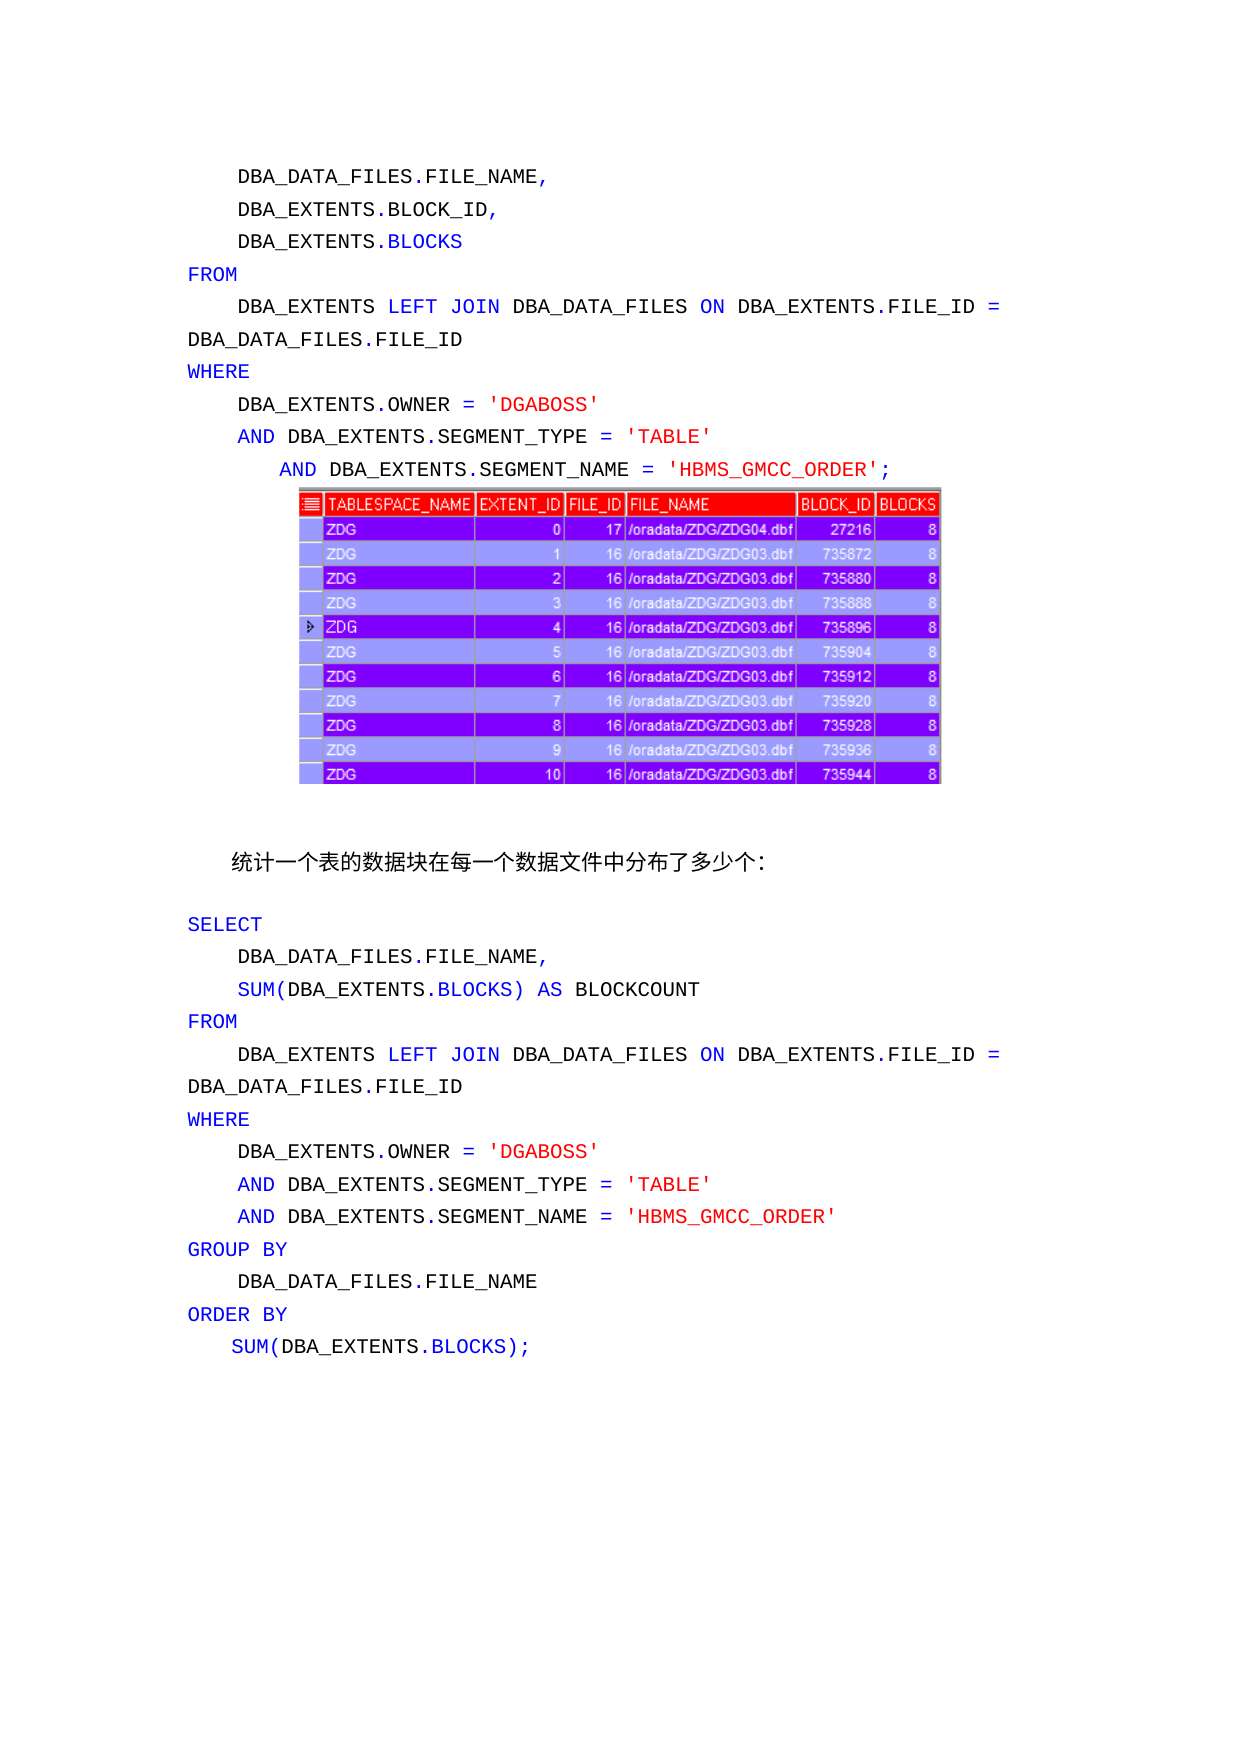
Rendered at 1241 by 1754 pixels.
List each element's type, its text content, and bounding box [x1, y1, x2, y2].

text SUM(DBA_EXTENTS.BLOCKS); [187, 1332, 1053, 1364]
text DBA_EXTENTS.BLOCK_ID, [187, 194, 1053, 227]
text DBA_EXTENTS LEFT JOIN DBA_DATA_FILES ON DBA_EXTENTS.FILE_ID = DBA_DATA_FILES.FILE_ID [187, 292, 1053, 357]
picture [298, 487, 942, 784]
text AND DBA_EXTENTS.SEGMENT_TYPE = 'TABLE' [187, 422, 1053, 454]
text 统计一个表的数据块在每一个数据文件中分布了多少个： [187, 844, 1053, 877]
text SELECT [187, 909, 1053, 942]
text WHERE [187, 357, 1053, 389]
text DBA_DATA_FILES.FILE_NAME, [187, 162, 1053, 194]
text WHERE [187, 1104, 1053, 1137]
text DBA_EXTENTS LEFT JOIN DBA_DATA_FILES ON DBA_EXTENTS.FILE_ID = DBA_DATA_FILES.FILE_ID [187, 1039, 1053, 1104]
text AND DBA_EXTENTS.SEGMENT_NAME = 'HBMS_GMCC_ORDER'; [187, 454, 1053, 487]
text AND DBA_EXTENTS.SEGMENT_TYPE = 'TABLE' [187, 1169, 1053, 1202]
text DBA_EXTENTS.OWNER = 'DGABOSS' [187, 389, 1053, 422]
text SUM(DBA_EXTENTS.BLOCKS) AS BLOCKCOUNT [187, 974, 1053, 1007]
text AND DBA_EXTENTS.SEGMENT_NAME = 'HBMS_GMCC_ORDER' [187, 1202, 1053, 1234]
text DBA_DATA_FILES.FILE_NAME, [187, 942, 1053, 974]
text FROM [187, 1007, 1053, 1039]
text DBA_EXTENTS.BLOCKS [187, 227, 1053, 259]
text FROM [187, 259, 1053, 292]
text ORDER BY [187, 1299, 1053, 1332]
text GROUP BY [187, 1234, 1053, 1267]
text DBA_EXTENTS.OWNER = 'DGABOSS' [187, 1137, 1053, 1169]
text DBA_DATA_FILES.FILE_NAME [187, 1267, 1053, 1299]
